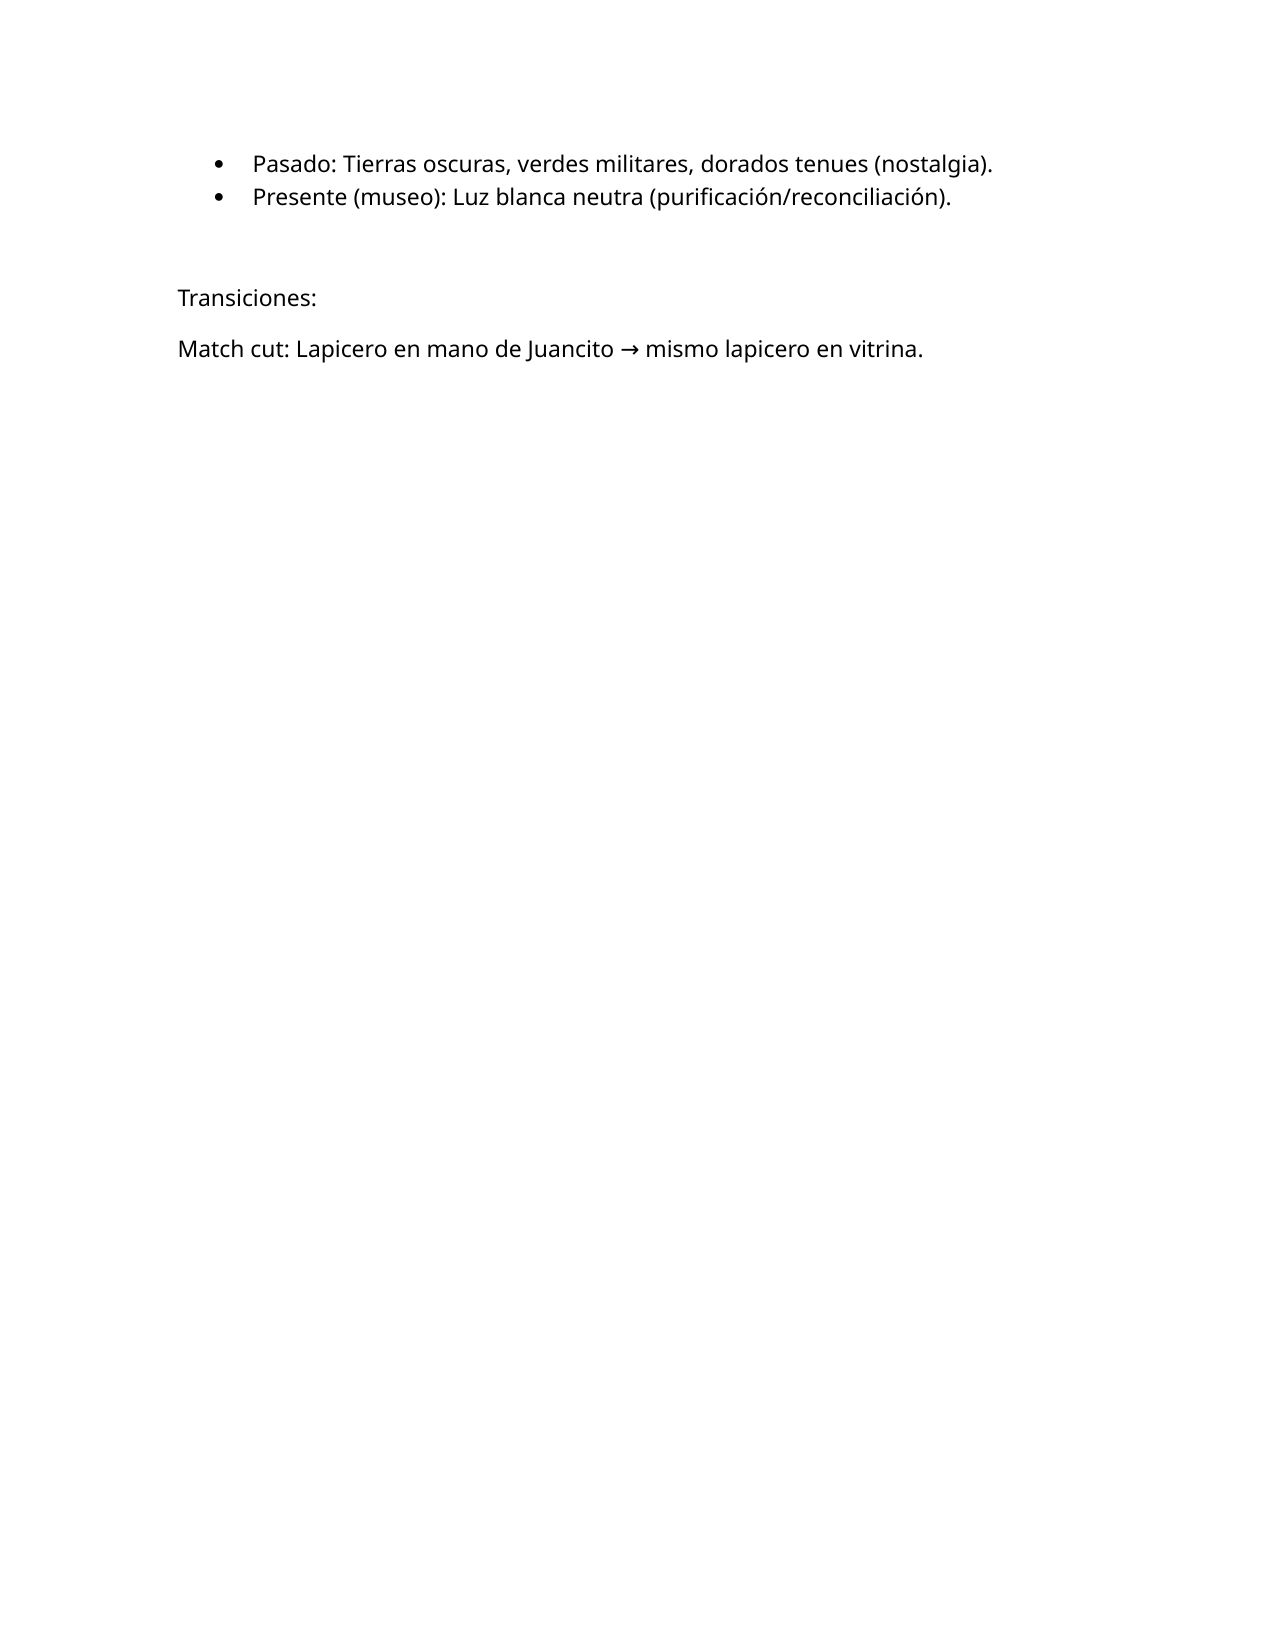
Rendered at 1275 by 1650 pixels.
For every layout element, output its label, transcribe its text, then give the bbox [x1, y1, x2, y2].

text Match cut: Lapicero en mano de Juancito → mismo lapicero en vitrina. [177, 333, 1098, 364]
list Pasado: Tierras oscuras, verdes militares, dorados tenues (nostalgia). [215, 148, 1098, 179]
list Presente (museo): Luz blanca neutra (purificación/reconciliación). [215, 181, 1098, 213]
text Transiciones: [177, 282, 1098, 313]
